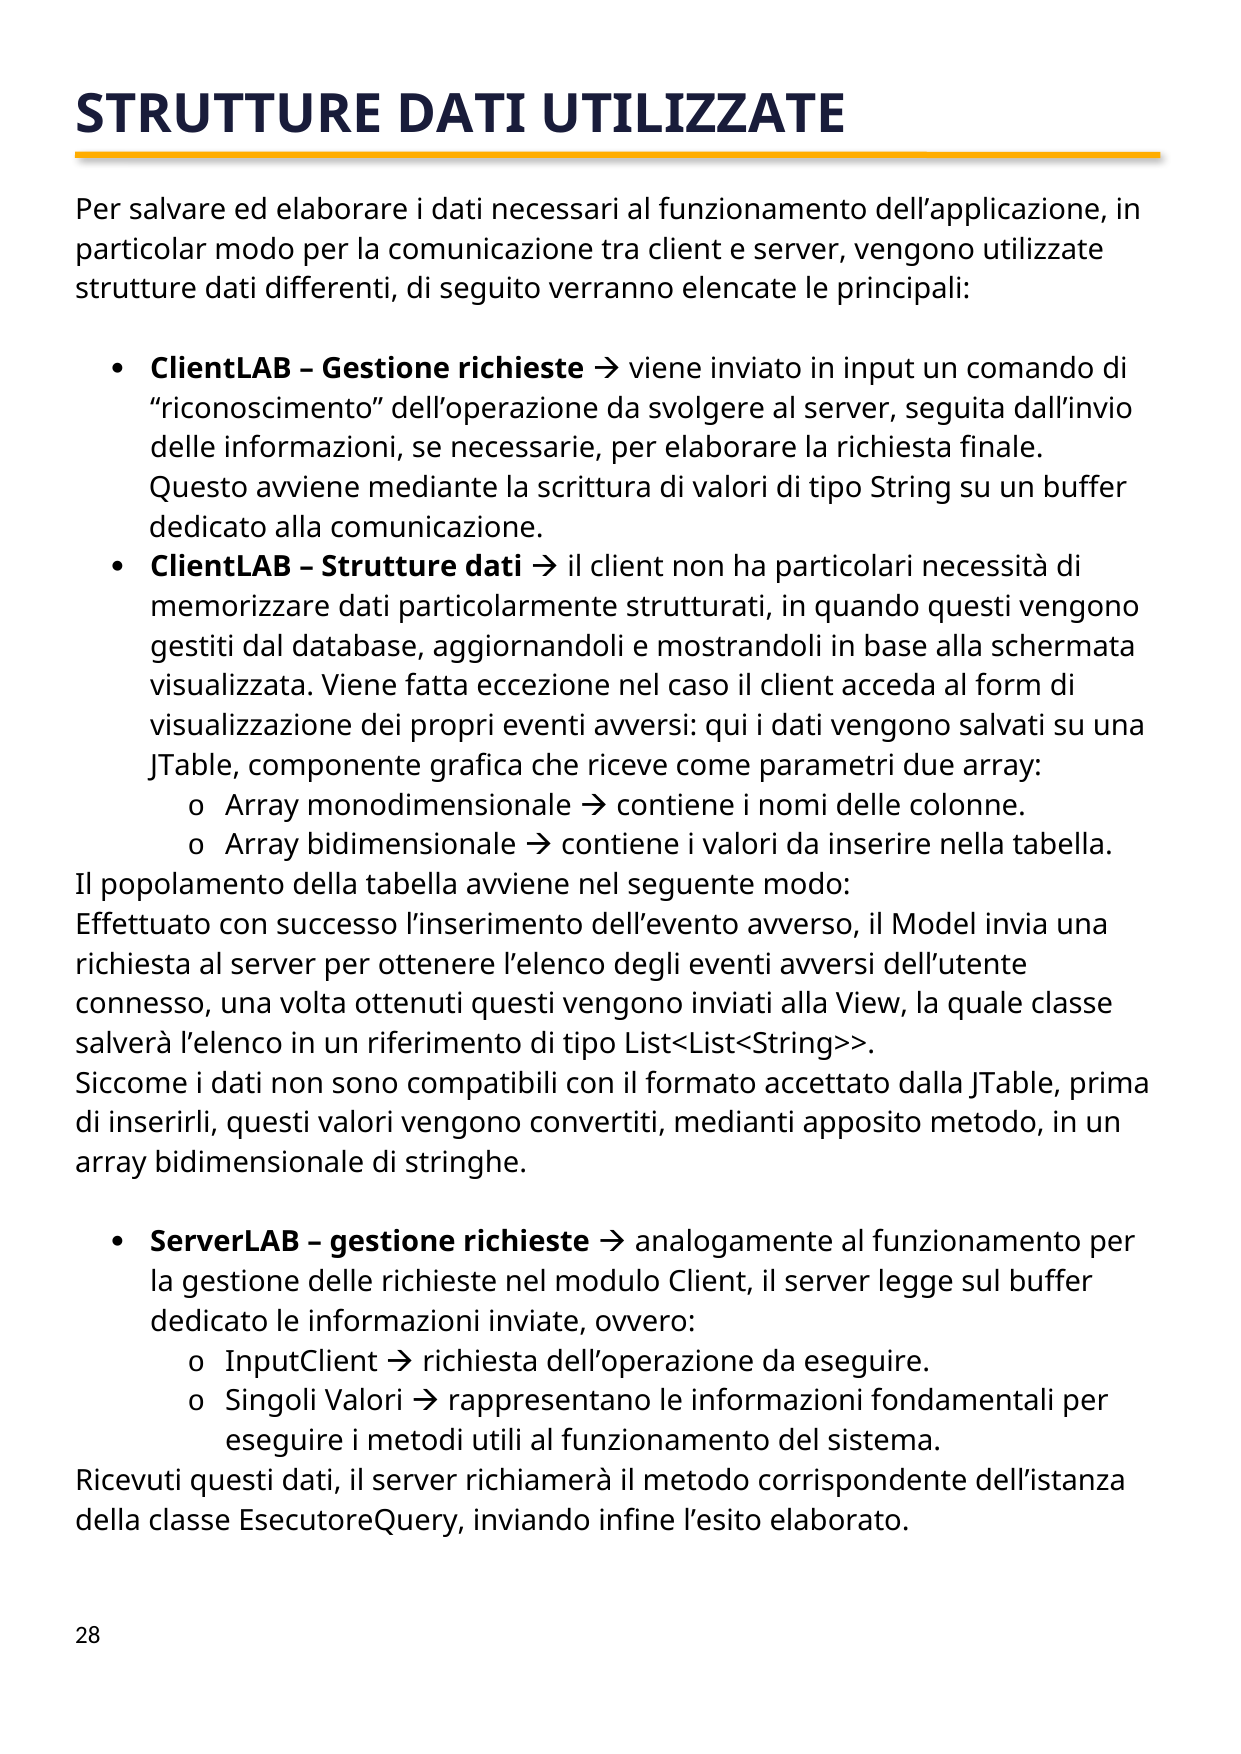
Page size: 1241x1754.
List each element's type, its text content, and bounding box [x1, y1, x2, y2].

list Singoli Valori rappresentano le informazioni fondamentali per eseguire i metodi utili al funzionamento del sistema. [187, 1380, 1165, 1459]
list Array bidimensionale contiene i valori da inserire nella tabella. [187, 824, 1165, 863]
text Per salvare ed elaborare i dati necessari al funzionamento dell’applicazione, in particolar modo per la comunicazione tra client e server, vengono utilizzate strutture dati differenti, di seguito verranno elencate le principali: [75, 188, 1165, 307]
text Siccome i dati non sono compatibili con il formato accettato dalla JTable, prima di inserirli, questi valori vengono convertiti, medianti apposito metodo, in un array bidimensionale di stringhe. [75, 1062, 1165, 1181]
text Ricevuti questi dati, il server richiamerà il metodo corrispondente dell’istanza della classe EsecutoreQuery, inviando infine l’esito elaborato. [75, 1459, 1165, 1539]
list ClientLAB – Gestione richieste viene inviato in input un comando di “riconoscimento” dell’operazione da svolgere al server, seguita dall’invio delle informazioni, se necessarie, per elaborare la richiesta finale. [112, 347, 1165, 466]
text Questo avviene mediante la scrittura di valori di tipo String su un buffer dedicato alla comunicazione. [149, 466, 1165, 546]
subtitle STRUTTURE DATI UTILIZZATE [75, 75, 1165, 149]
text Effettuato con successo l’inserimento dell’evento avverso, il Model invia una richiesta al server per ottenere l’elenco degli eventi avversi dell’utente connesso, una volta ottenuti questi vengono inviati alla View, la quale classe salverà l’elenco in un riferimento di tipo List<List<String>>. [75, 903, 1165, 1062]
list ClientLAB – Strutture dati il client non ha particolari necessità di memorizzare dati particolarmente strutturati, in quando questi vengono gestiti dal database, aggiornandoli e mostrandoli in base alla schermata visualizzata. Viene fatta eccezione nel caso il client acceda al form di visualizzazione dei propri eventi avversi: qui i dati vengono salvati su una JTable, componente grafica che riceve come parametri due array: [112, 546, 1165, 784]
list Array monodimensionale contiene i nomi delle colonne. [187, 784, 1165, 824]
list InputClient richiesta dell’operazione da eseguire. [187, 1340, 1165, 1380]
text Il popolamento della tabella avviene nel seguente modo: [75, 863, 1165, 903]
list ServerLAB – gestione richieste analogamente al funzionamento per la gestione delle richieste nel modulo Client, il server legge sul buffer dedicato le informazioni inviate, ovvero: [112, 1221, 1165, 1340]
